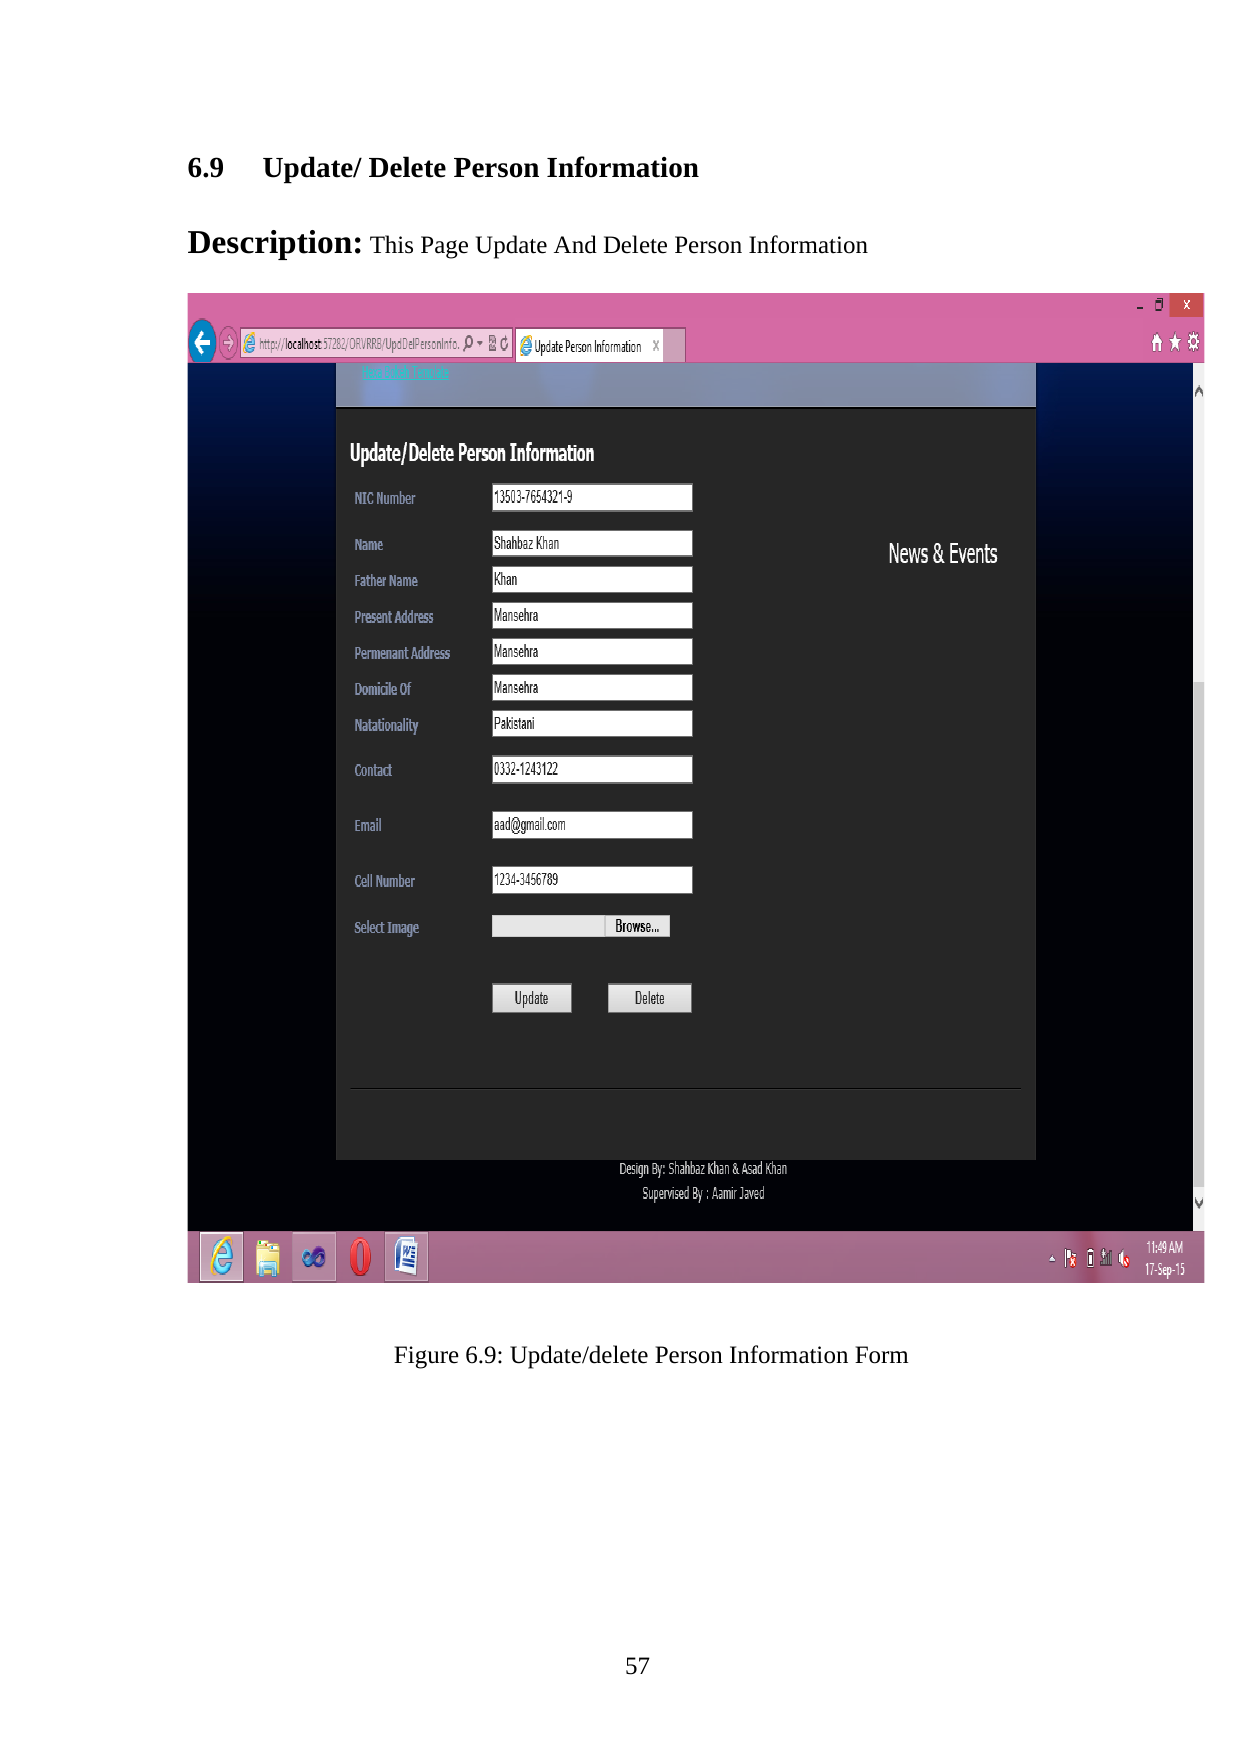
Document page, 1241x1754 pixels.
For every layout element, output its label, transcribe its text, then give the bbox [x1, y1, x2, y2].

text Description: This Page Update And Delete Person Information [187, 222, 1053, 260]
text 6.9 Update/ Delete Person Information [187, 150, 1053, 183]
text Figure 6.9: Update/delete Person Information Form [187, 1340, 1053, 1369]
picture [187, 293, 1205, 1283]
